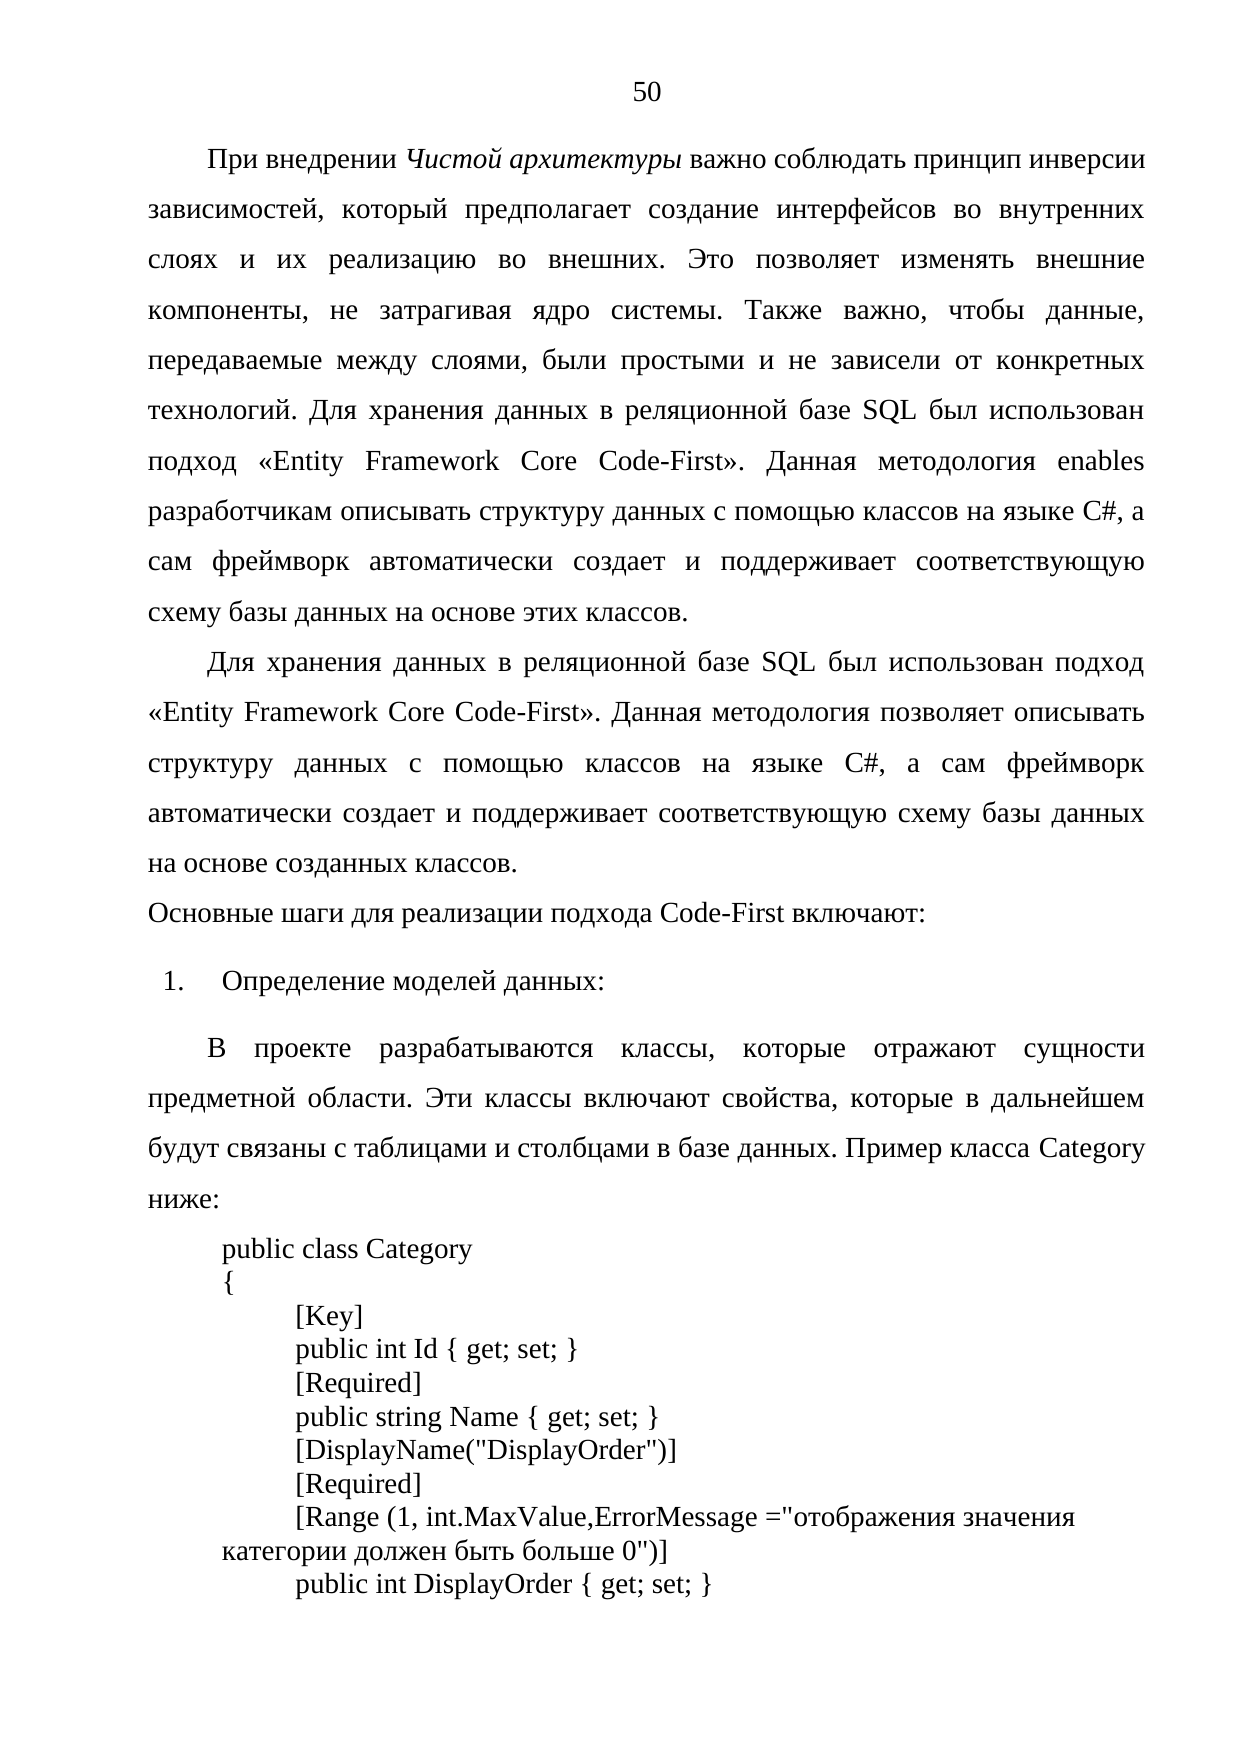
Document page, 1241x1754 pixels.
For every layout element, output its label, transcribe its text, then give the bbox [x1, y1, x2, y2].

list public int Id { get; set; } [222, 1332, 1146, 1365]
text При внедрении Чистой архитектуры важно соблюдать принцип инверсии зависимостей, который предполагает создание интерфейсов во внутренних слоях и их реализацию во внешних. Это позволяет изменять внешние компоненты, не затрагивая ядро системы. Также важно, чтобы данные, передаваемые между слоями, были простыми и не зависели от конкретных технологий. Для хранения данных в реляционной базе SQL был использован подход «Entity Framework Core Code-First». Данная методология enables разработчикам описывать структуру данных с помощью классов на языке C#, а сам фреймворк автоматически создает и поддерживает соответствующую схему базы данных на основе этих классов. [148, 141, 1146, 627]
list Определение моделей данных: [162, 963, 1146, 996]
list В проекте разрабатываются классы, которые отражают сущности предметной области. Эти классы включают свойства, которые в дальнейшем будут связаны с таблицами и столбцами в базе данных. Пример класса Category ниже: [148, 1030, 1146, 1214]
list [Key] [222, 1298, 1146, 1332]
list public class Category [222, 1231, 1146, 1264]
list [Range (1, int.MaxValue,ErrorMessage ="отображения значения категории должен быть больше 0")] [222, 1499, 1146, 1566]
list [Required] [222, 1466, 1146, 1499]
list [Required] [222, 1365, 1146, 1399]
list { [222, 1264, 1146, 1298]
list public string Name { get; set; } [222, 1399, 1146, 1432]
list [DisplayName("DisplayOrder")] [222, 1432, 1146, 1466]
text Для хранения данных в реляционной базе SQL был использован подход «Entity Framework Core Code-First». Данная методология позволяет описывать структуру данных с помощью классов на языке C#, а сам фреймворк автоматически создает и поддерживает соответствующую схему базы данных на основе созданных классов. [148, 644, 1146, 879]
list public int DisplayOrder { get; set; } [222, 1566, 1146, 1600]
text Основные шаги для реализации подхода Code-First включают: [148, 896, 1146, 929]
